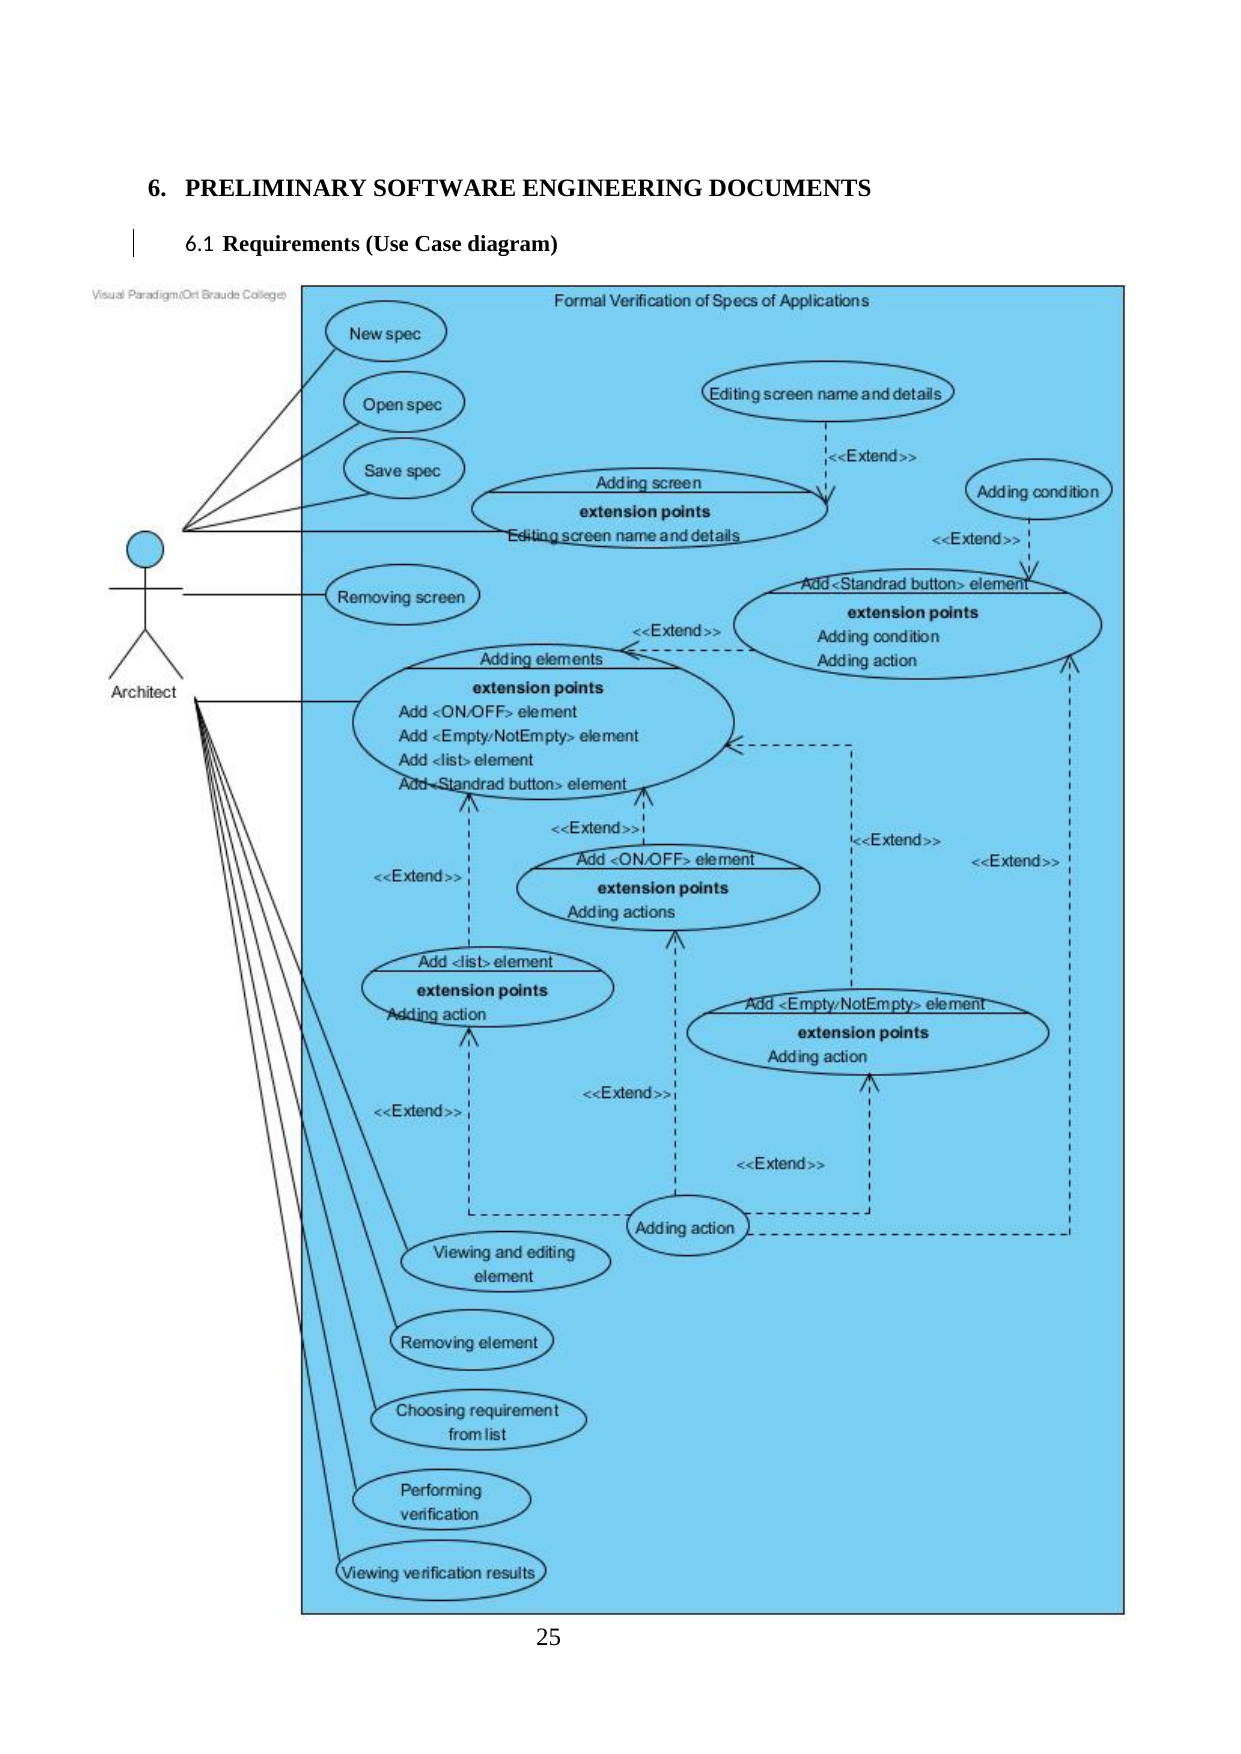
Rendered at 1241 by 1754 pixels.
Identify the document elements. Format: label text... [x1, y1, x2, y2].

list Requirements (Use Case diagram) [185, 229, 1092, 257]
list PRELIMINARY SOFTWARE ENGINEERING DOCUMENTS [148, 173, 941, 201]
picture [92, 284, 1131, 1621]
